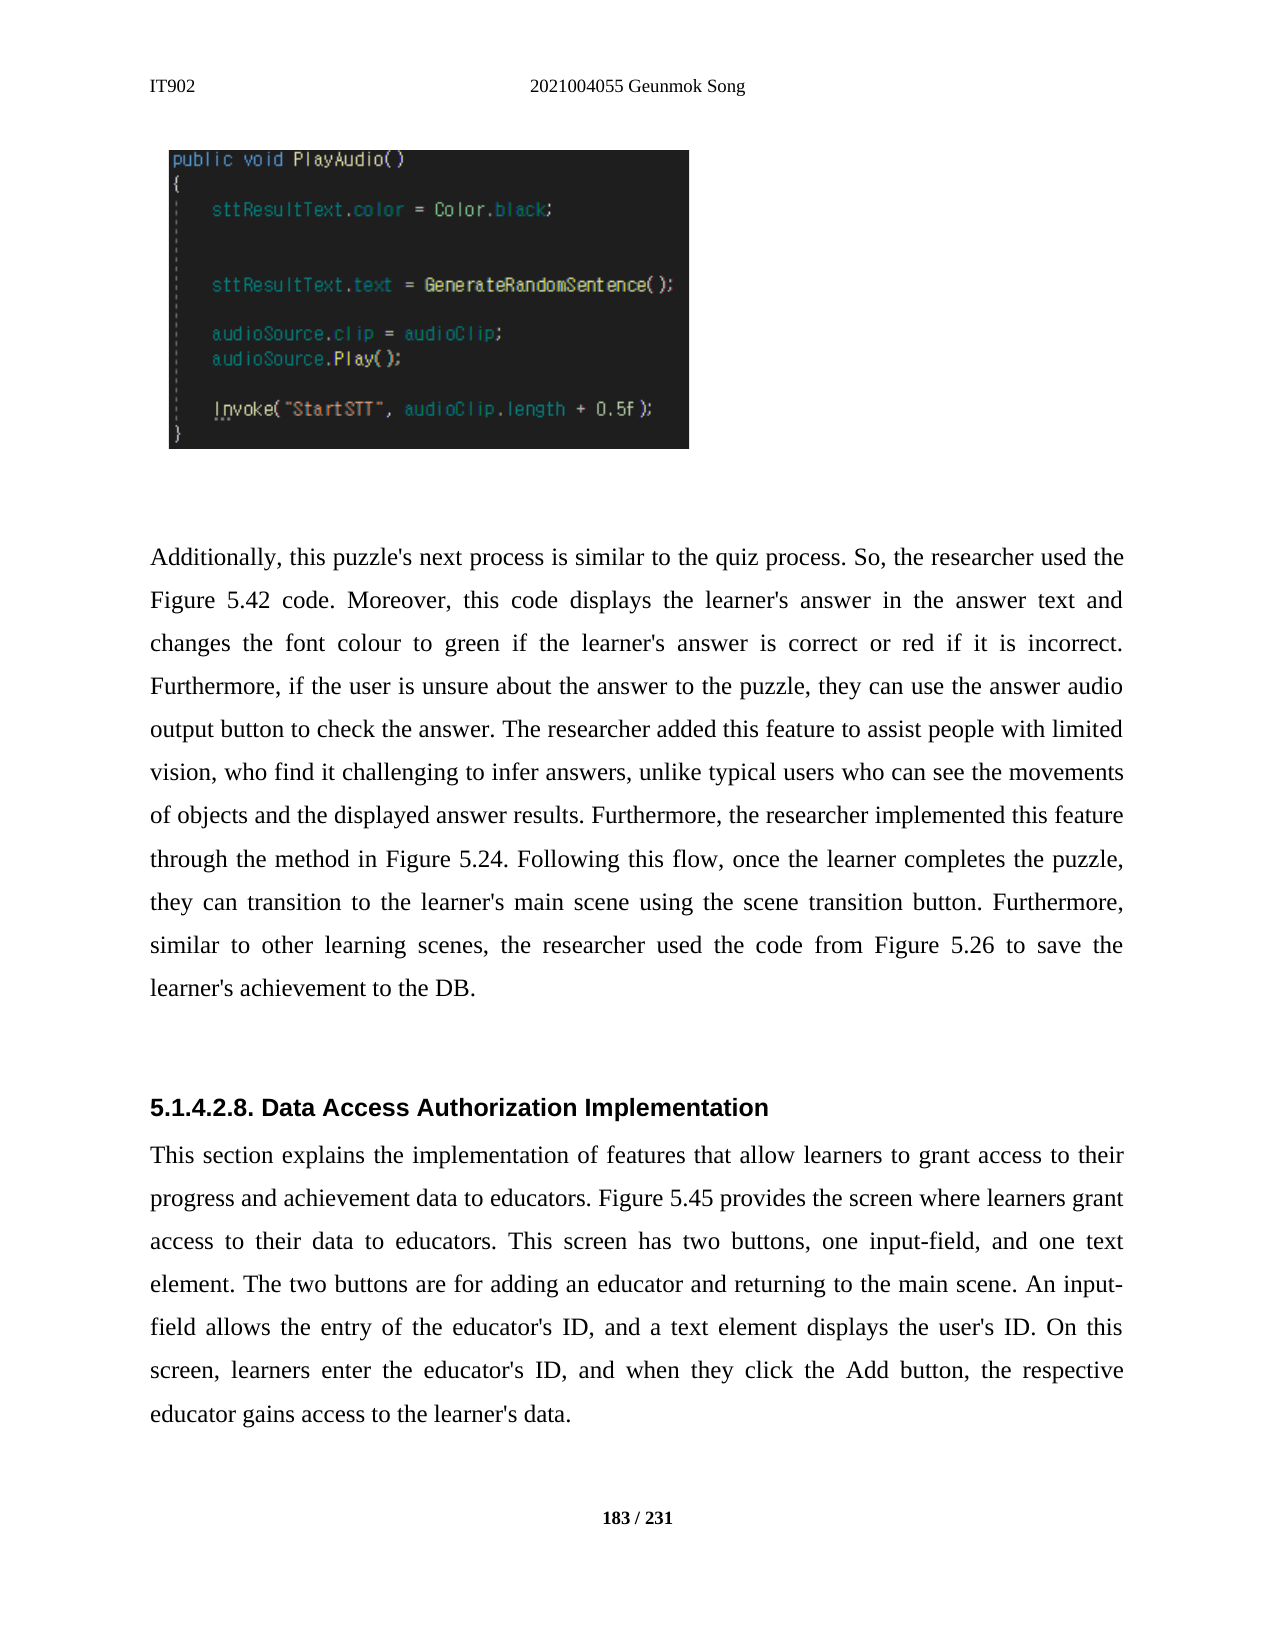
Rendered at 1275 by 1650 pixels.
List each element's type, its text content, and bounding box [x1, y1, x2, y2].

text Additionally, this puzzle's next process is similar to the quiz process. So, the researcher used the Figure 5.42 code. Moreover, this code displays the learner's answer in the answer text and changes the font colour to green if the learner's answer is correct or red if it is incorrect. Furthermore, if the user is unsure about the answer to the puzzle, they can use the answer audio output button to check the answer. The researcher added this feature to assist people with limited vision, who find it challenging to infer answers, unlike typical users who can see the movements of objects and the displayed answer results. Furthermore, the researcher implemented this feature through the method in Figure 5.24. Following this flow, once the learner completes the puzzle, they can transition to the learner's main scene using the scene transition button. Furthermore, similar to other learning scenes, the researcher used the code from Figure 5.26 to save the learner's achievement to the DB. [150, 542, 1125, 1002]
subtitle 5.1.4.2.8. Data Access Authorization Implementation [150, 1093, 1125, 1121]
text This section explains the implementation of features that allow learners to grant access to their progress and achievement data to educators. Figure 5.45 provides the screen where learners grant access to their data to educators. This screen has two buttons, one input-field, and one text element. The two buttons are for adding an educator and returning to the main scene. An input-field allows the entry of the educator's ID, and a text element displays the user's ID. On this screen, learners enter the educator's ID, and when they click the Add button, the respective educator gains access to the learner's data. [150, 1140, 1125, 1427]
